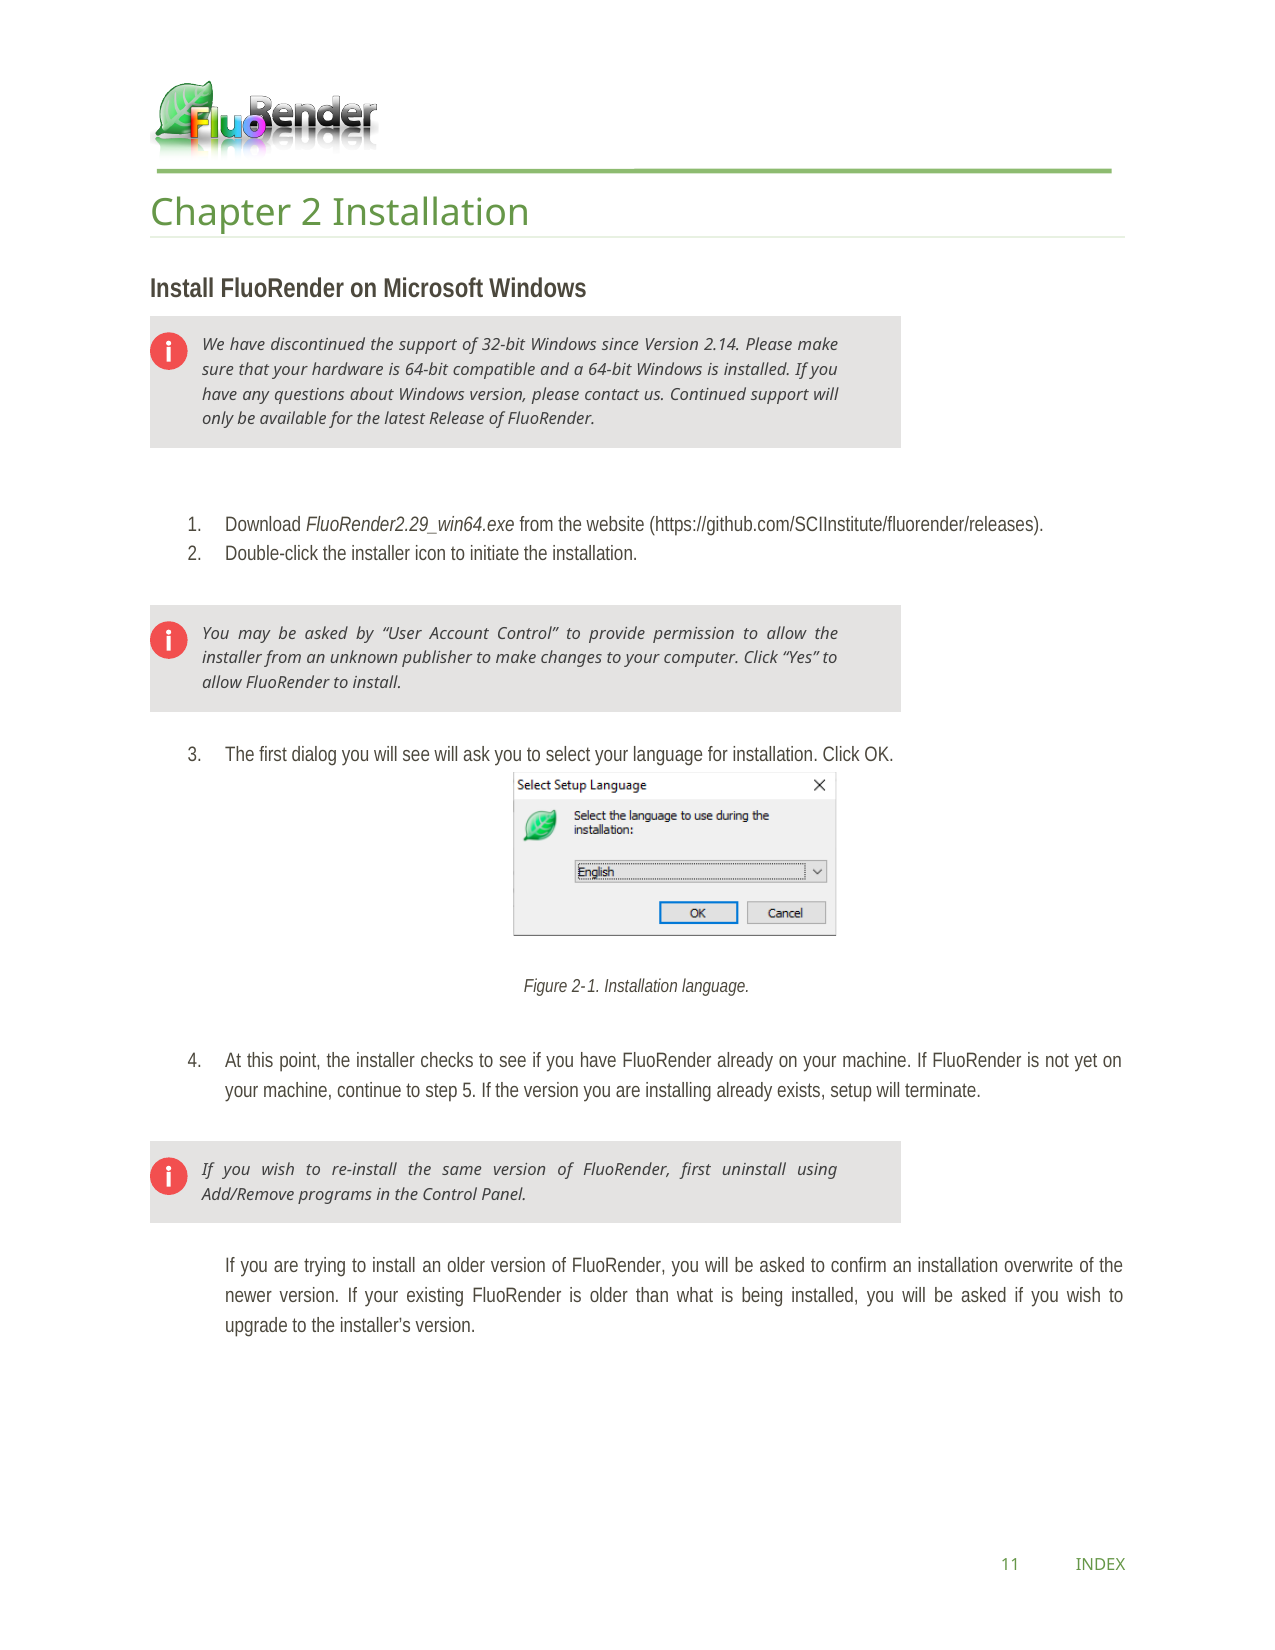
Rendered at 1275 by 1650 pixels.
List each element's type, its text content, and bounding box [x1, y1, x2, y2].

subtitle Installation [150, 185, 1125, 236]
picture [513, 772, 837, 936]
picture [150, 75, 379, 162]
subtitle Install FluoRender on Microsoft Windows [150, 272, 1125, 303]
